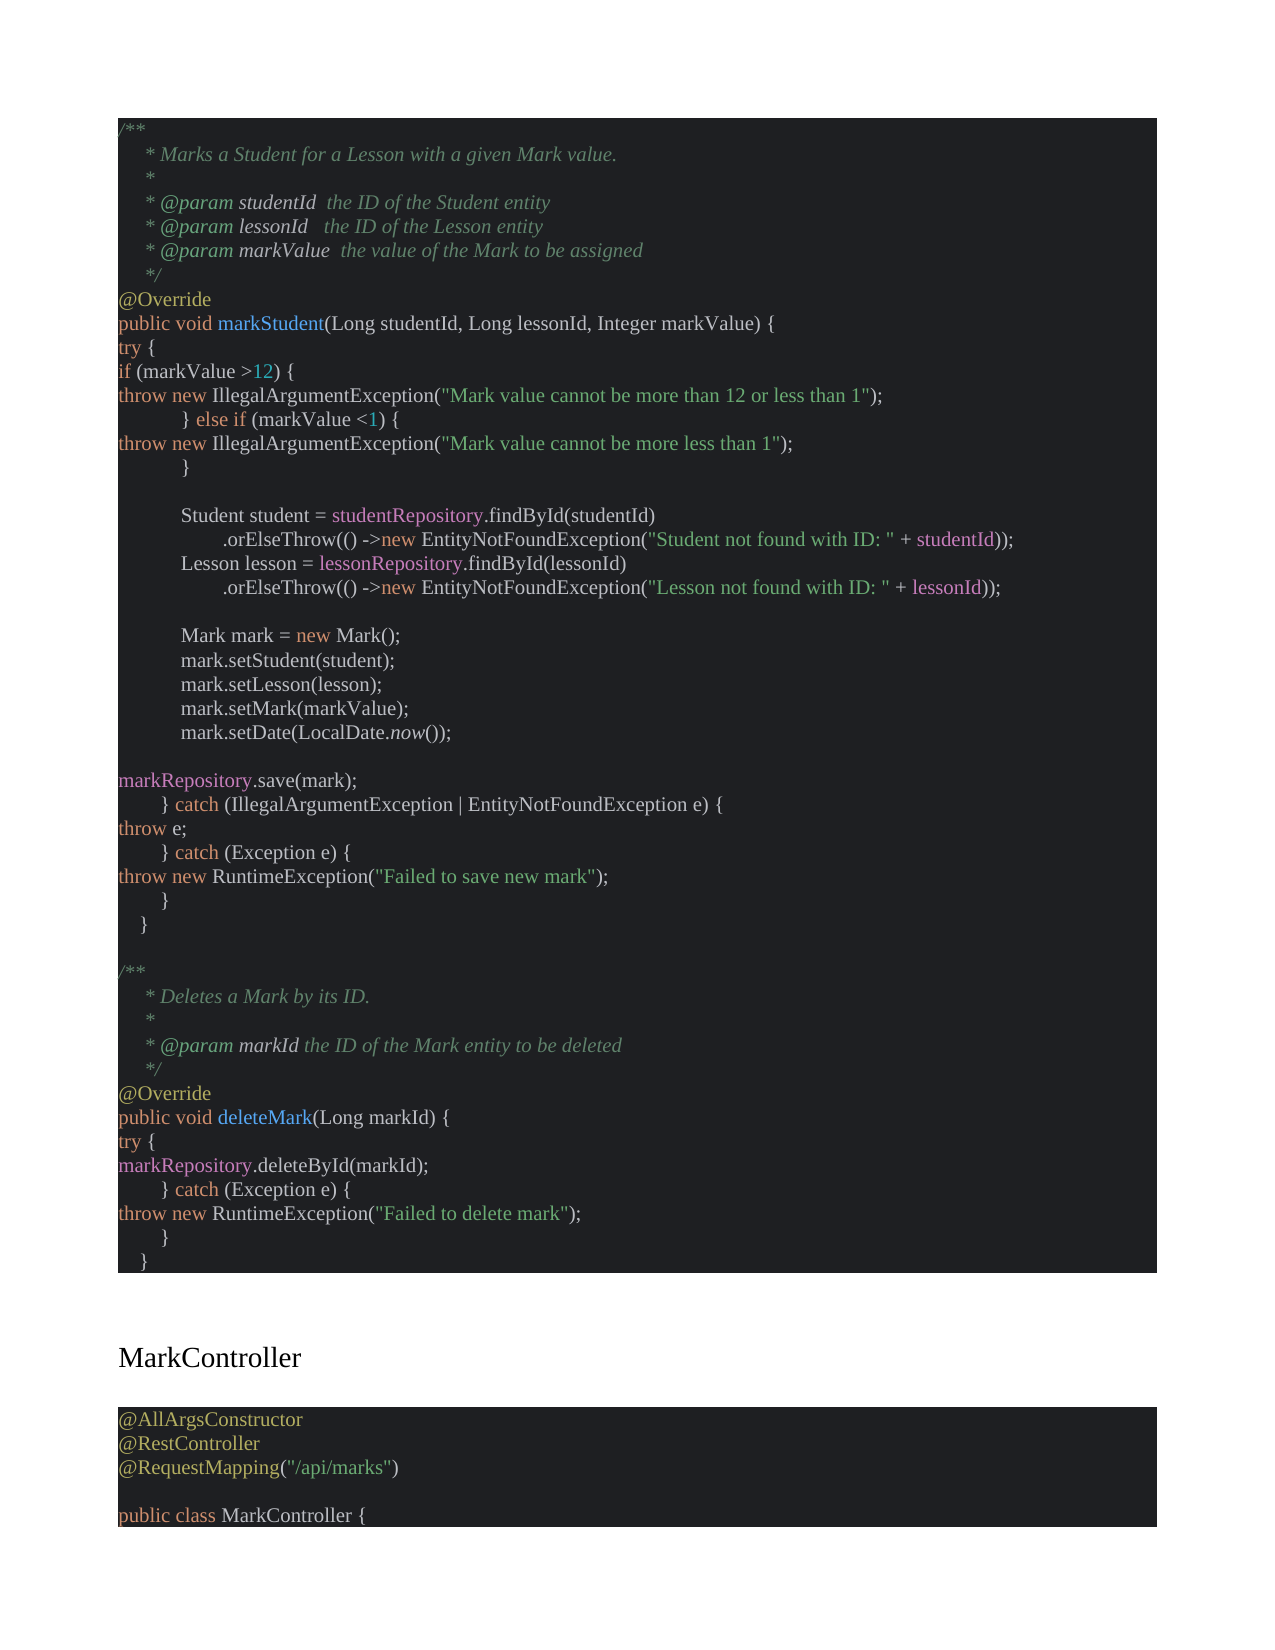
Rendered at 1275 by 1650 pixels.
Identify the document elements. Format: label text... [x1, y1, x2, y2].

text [118, 1479, 1157, 1527]
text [118, 118, 1157, 1273]
text MarkController [118, 1340, 1157, 1374]
text @AllArgsConstructor @RestController @RequestMapping("/api/marks") [118, 1407, 1157, 1479]
